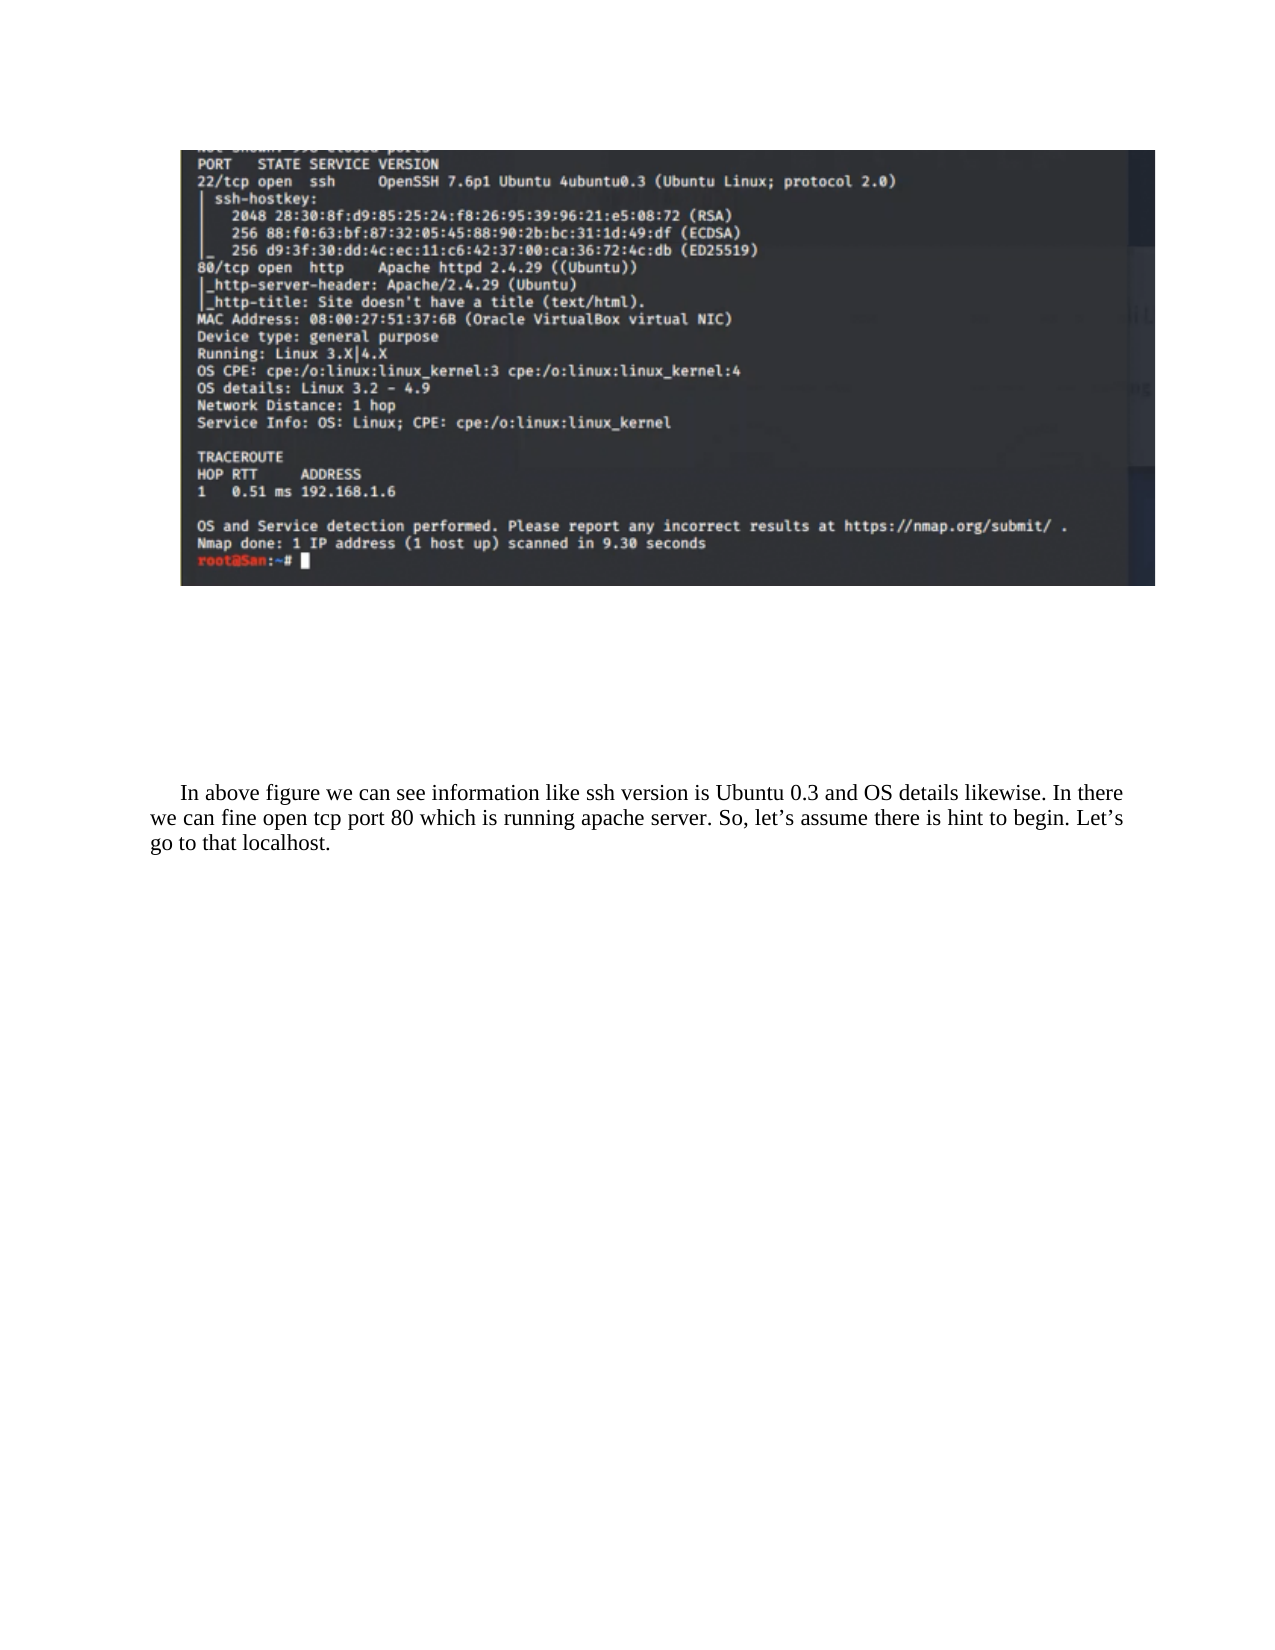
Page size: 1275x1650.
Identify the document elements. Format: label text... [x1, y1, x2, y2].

picture [180, 150, 1155, 586]
text In above figure we can see information like ssh version is Ubuntu 0.3 and OS details likewise. In there we can fine open tcp port 80 which is running apache server. So, let’s assume there is hint to begin. Let’s go to that localhost. [150, 780, 1125, 855]
